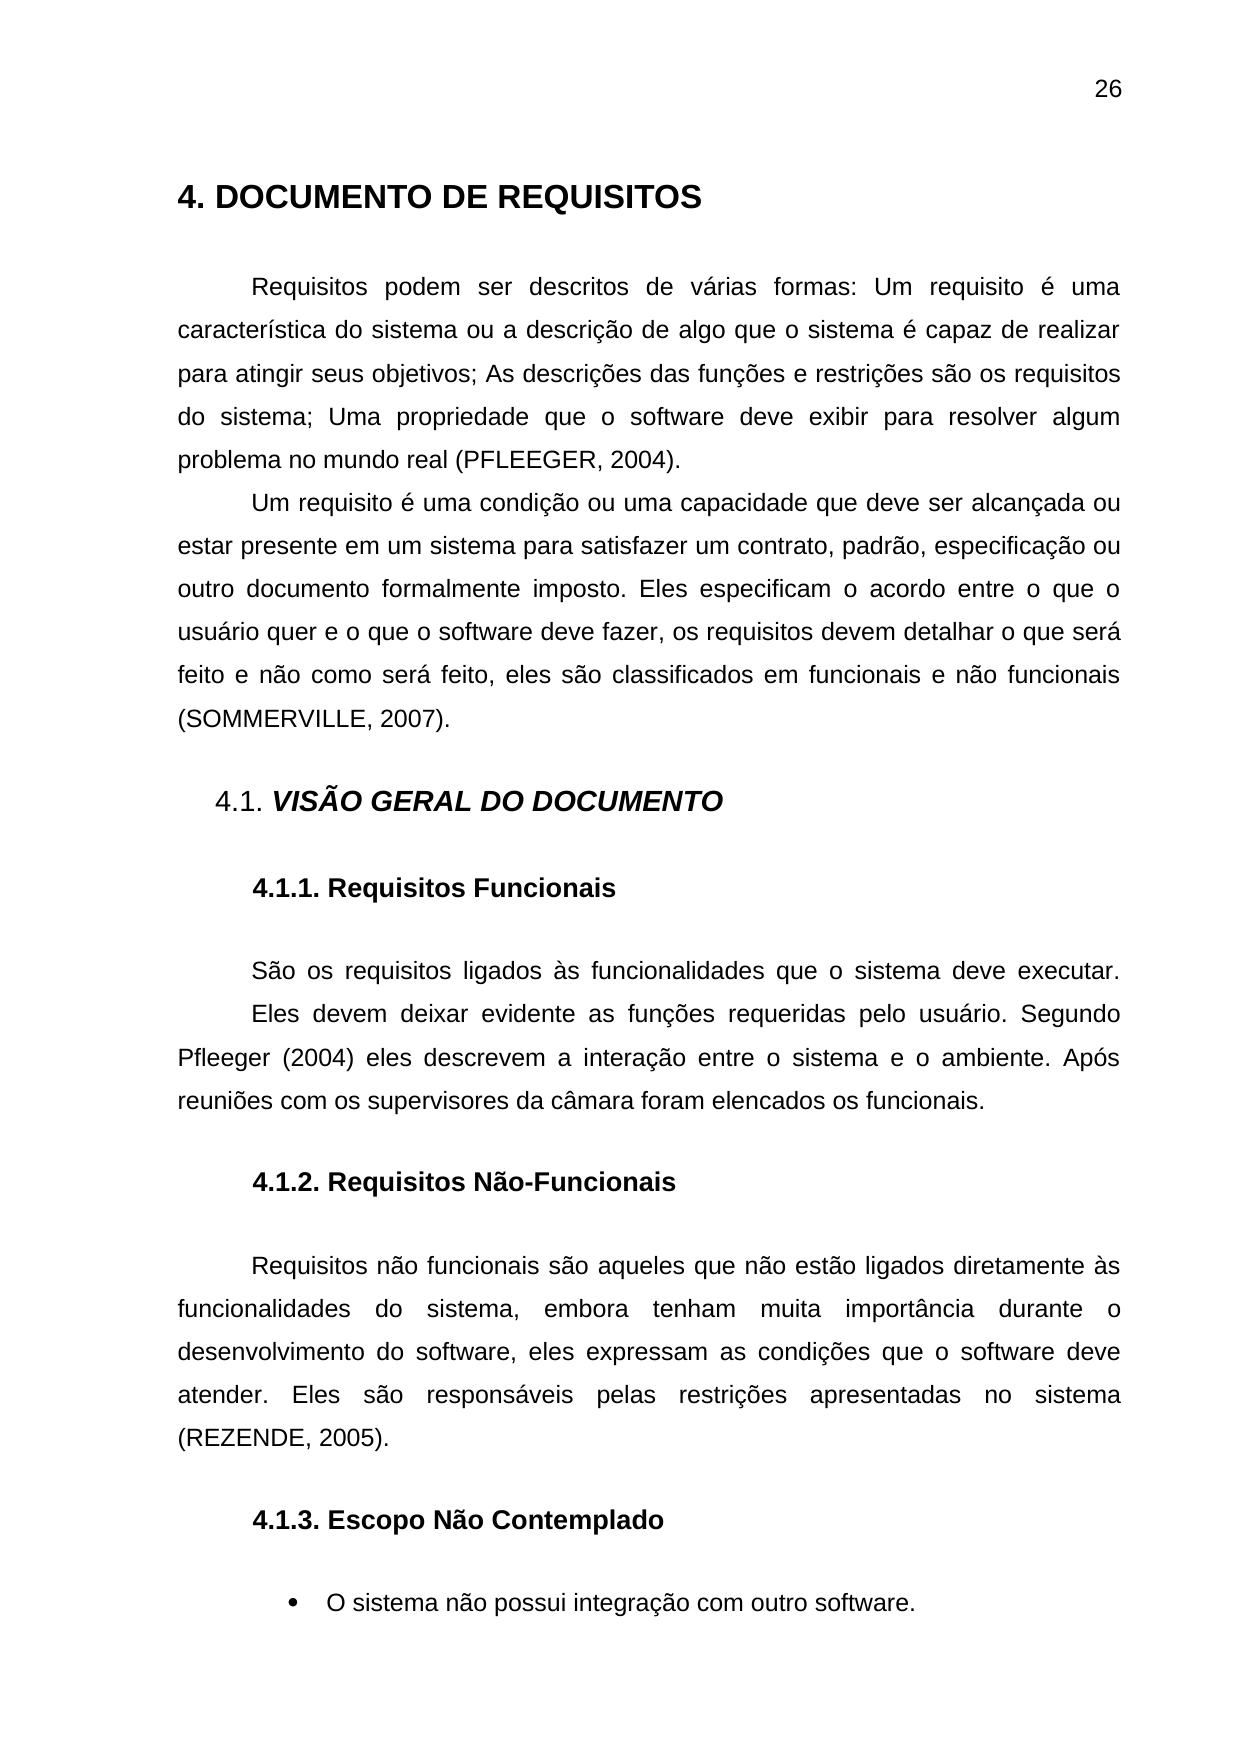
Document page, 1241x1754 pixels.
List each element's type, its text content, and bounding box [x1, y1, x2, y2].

text VISÃO GERAL DO DOCUMENTO [215, 784, 1122, 818]
text Requisitos Funcionais [252, 872, 1122, 903]
text Requisitos Não-Funcionais [252, 1166, 1122, 1198]
text Escopo Não Contemplado [252, 1504, 1122, 1535]
text Requisitos não funcionais são aqueles que não estão ligados diretamente às funcionalidades do sistema, embora tenham muita importância durante o desenvolvimento do software, eles expressam as condições que o software deve atender. Eles são responsáveis pelas restrições apresentadas no sistema (REZENDE, 2005). [177, 1251, 1122, 1452]
text Requisitos podem ser descritos de várias formas: Um requisito é uma característica do sistema ou a descrição de algo que o sistema é capaz de realizar para atingir seus objetivos; As descrições das funções e restrições são os requisitos do sistema; Uma propriedade que o software deve exibir para resolver algum problema no mundo real (PFLEEGER, 2004). Um requisito é uma condição ou uma capacidade que deve ser alcançada ou estar presente em um sistema para satisfazer um contrato, padrão, especificação ou outro documento formalmente imposto. Eles especificam o acordo entre o que o usuário quer e o que o software deve fazer, os requisitos devem detalhar o que será feito e não como será feito, eles são classificados em funcionais e não funcionais (SOMMERVILLE, 2007). [177, 272, 1122, 732]
list O sistema não possui integração com outro software. [288, 1588, 1122, 1617]
text São os requisitos ligados às funcionalidades que o sistema deve executar. Eles devem deixar evidente as funções requeridas pelo usuário. Segundo Pfleeger (2004) eles descrevem a interação entre o sistema e o ambiente. Após reuniões com os supervisores da câmara foram elencados os funcionais. [177, 956, 1122, 1114]
text DOCUMENTO DE REQUISITOS [177, 177, 1122, 216]
